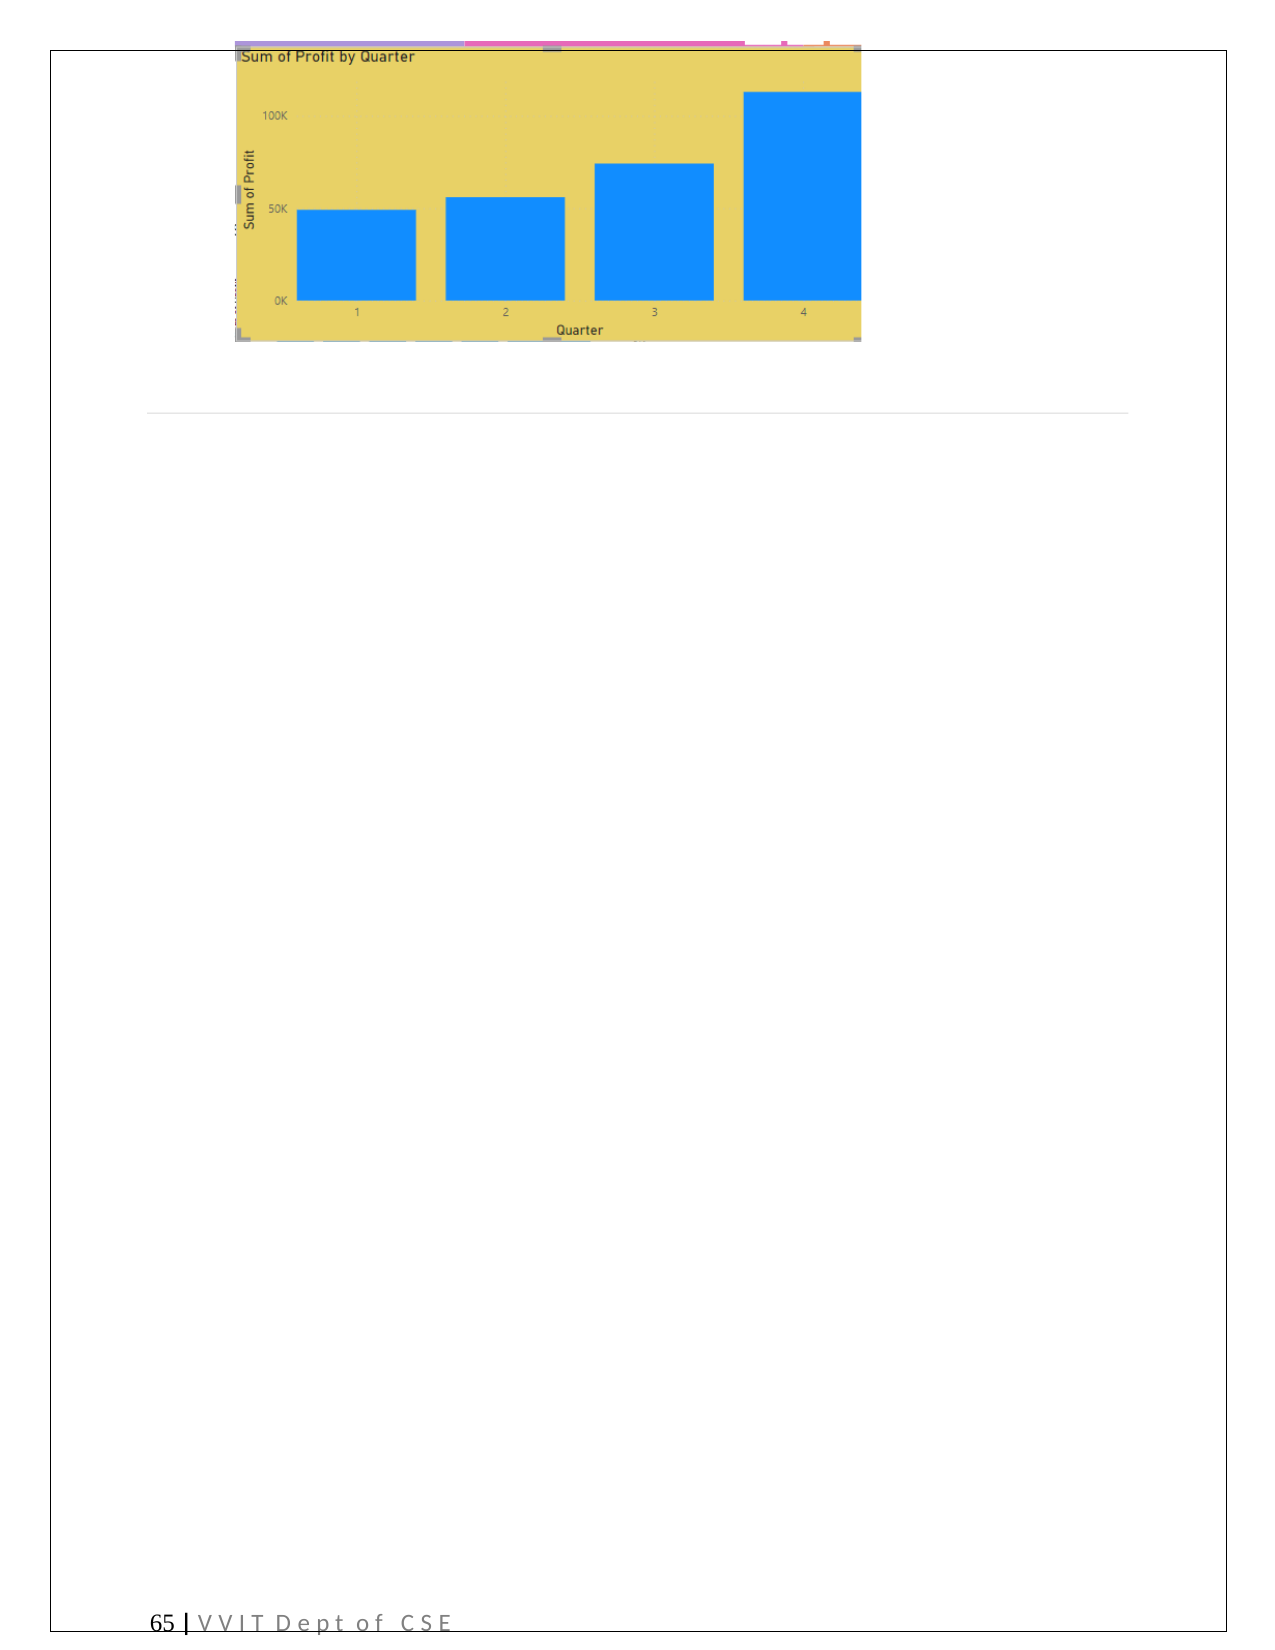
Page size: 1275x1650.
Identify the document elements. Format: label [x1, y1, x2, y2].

picture [234, 51, 862, 342]
picture [234, 41, 862, 50]
